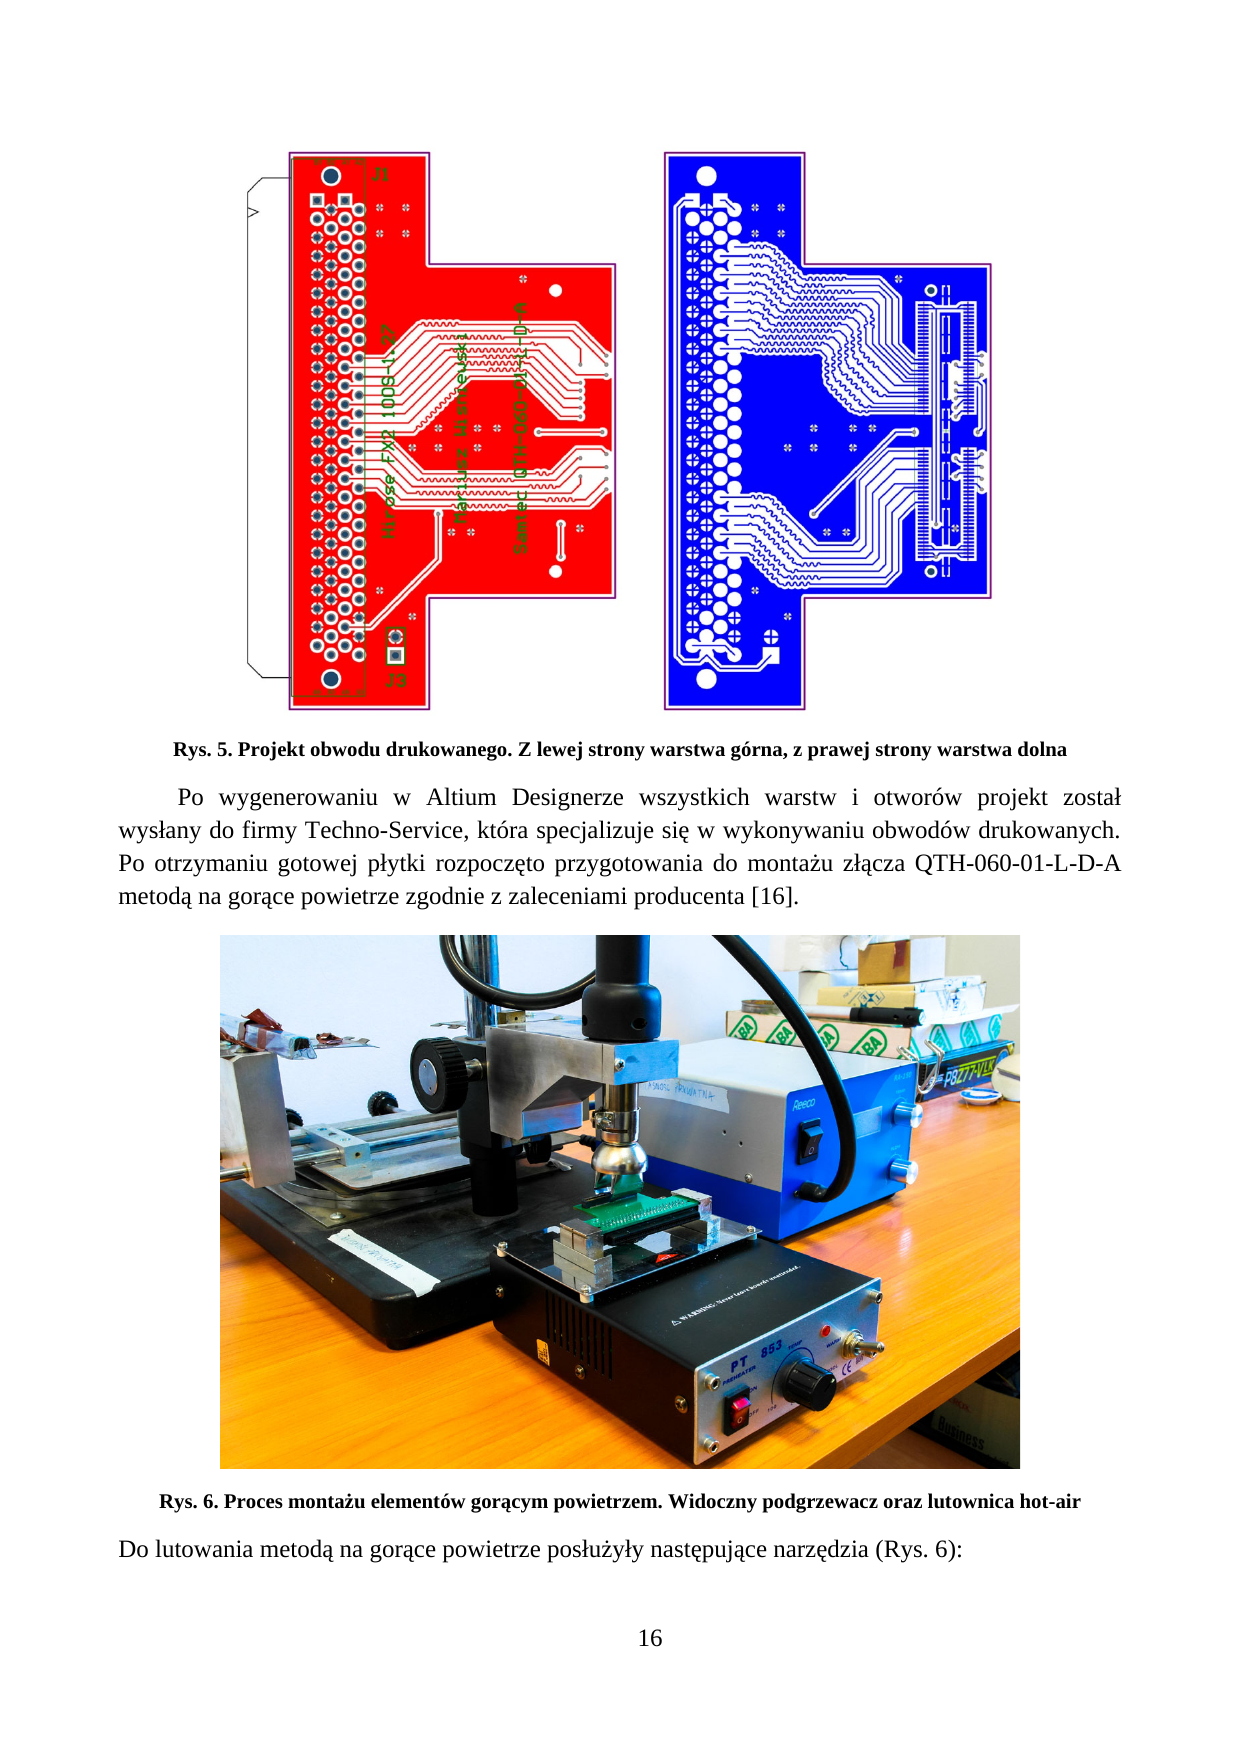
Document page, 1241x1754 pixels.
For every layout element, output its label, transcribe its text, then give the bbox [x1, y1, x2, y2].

picture [217, 147, 1023, 717]
text Po wygenerowaniu w Altium Designerze wszystkich warstw i otworów projekt został wysłany do firmy Techno-Service, która specjalizuje się w wykonywaniu obwodów drukowanych. Po otrzymaniu gotowej płytki rozpoczęto przygotowania do montażu złącza QTH-060-01-L-D-A metodą na gorące powietrze zgodnie z zaleceniami producenta [16]. [118, 782, 1122, 910]
picture [220, 935, 1021, 1469]
text Do lutowania metodą na gorące powietrze posłużyły następujące narzędzia (Rys. 6): [118, 1534, 1122, 1563]
